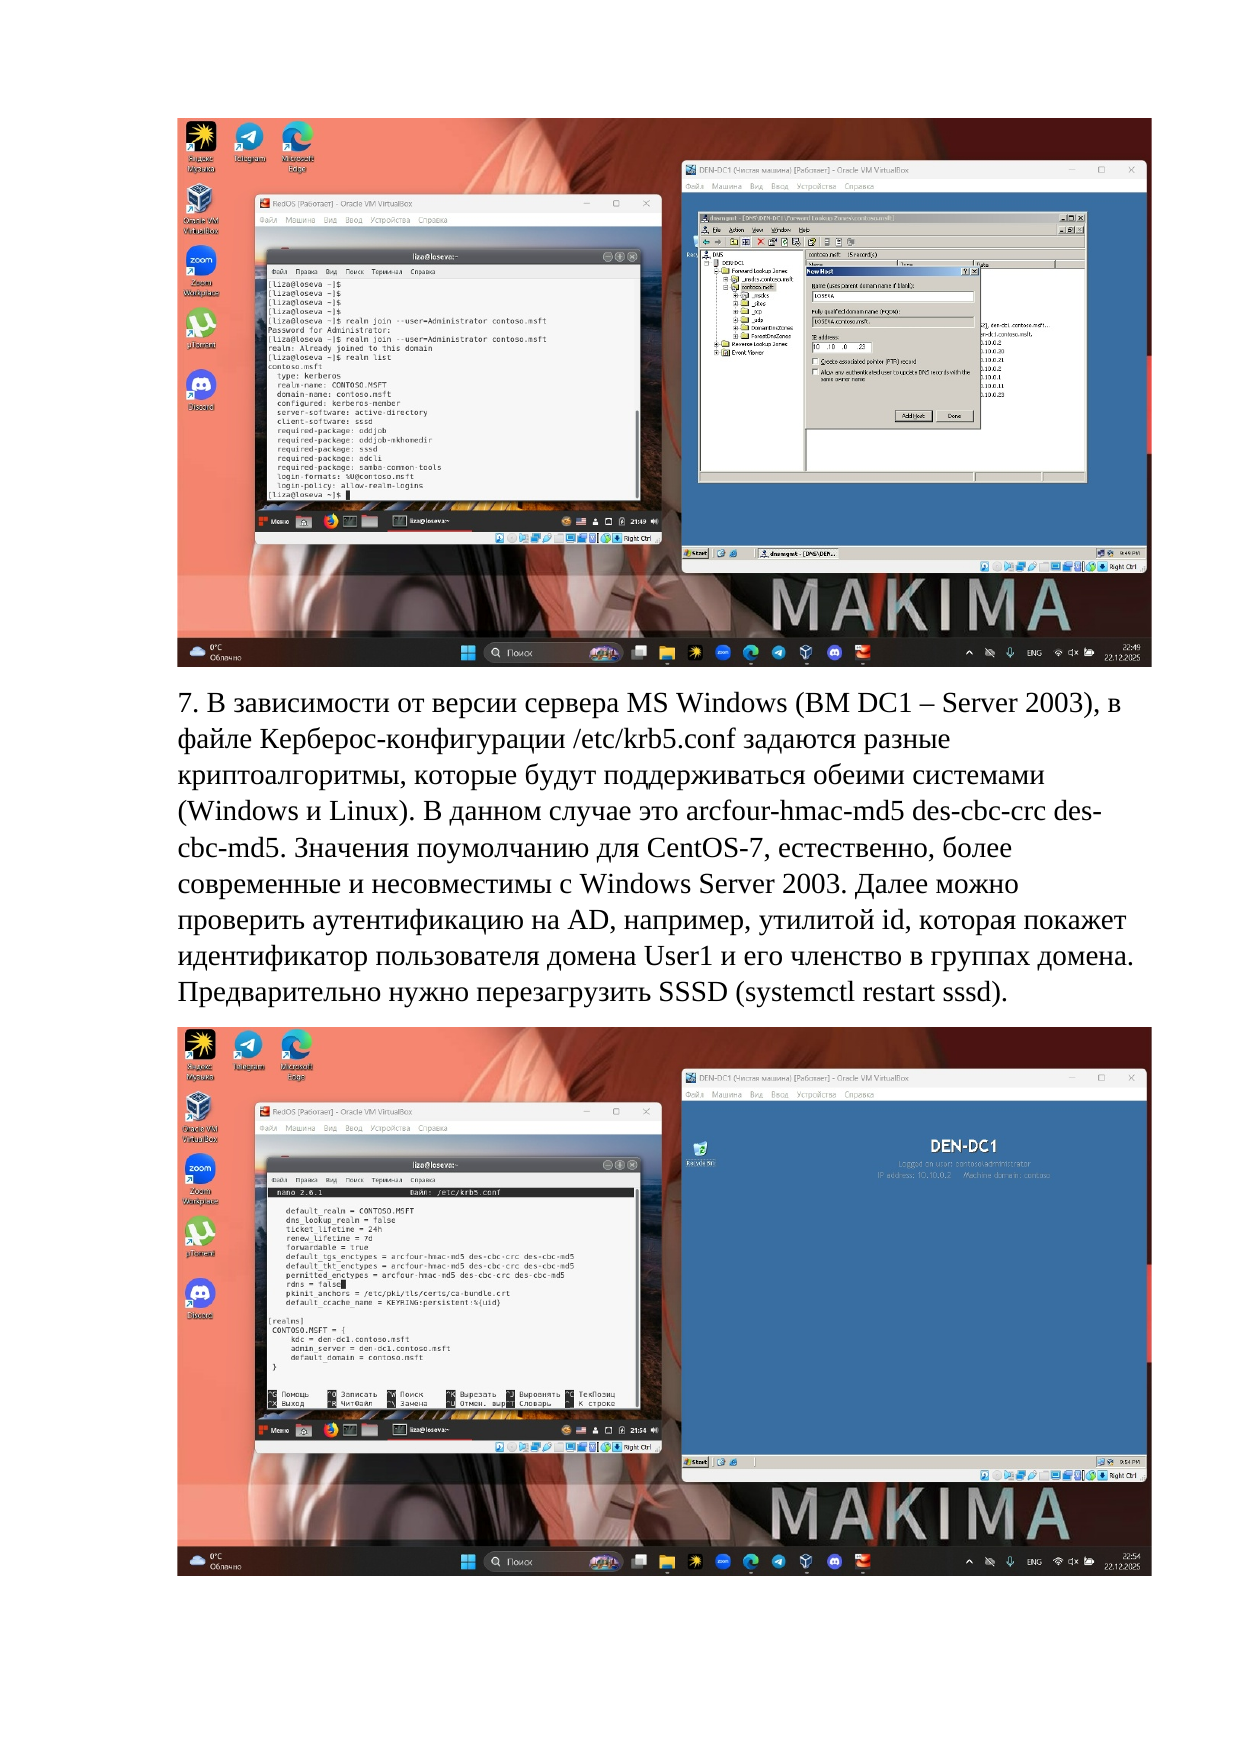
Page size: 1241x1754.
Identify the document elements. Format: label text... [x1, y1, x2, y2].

picture [177, 1027, 1152, 1576]
text 7. В зависимости от версии сервера MS Windows (ВМ DC1 – Server 2003), в файле Керберос-конфигурации /etc/krb5.conf задаются разные криптоалгоритмы, которые будут поддерживаться обеими системами (Windows и Linux). В данном случае это arcfour-hmac-md5 des-cbc-crc des-cbc-md5. Значения поумолчанию для CentOS-7, естественно, более современные и несовместимы с Windows Server 2003. Далее можно проверить аутентификацию на AD, например, утилитой id, которая покажет идентификатор пользователя домена User1 и его членство в группах домена. Предварительно нужно перезагрузить SSSD (systemctl restart sssd). [177, 685, 1152, 1008]
picture [177, 118, 1152, 667]
